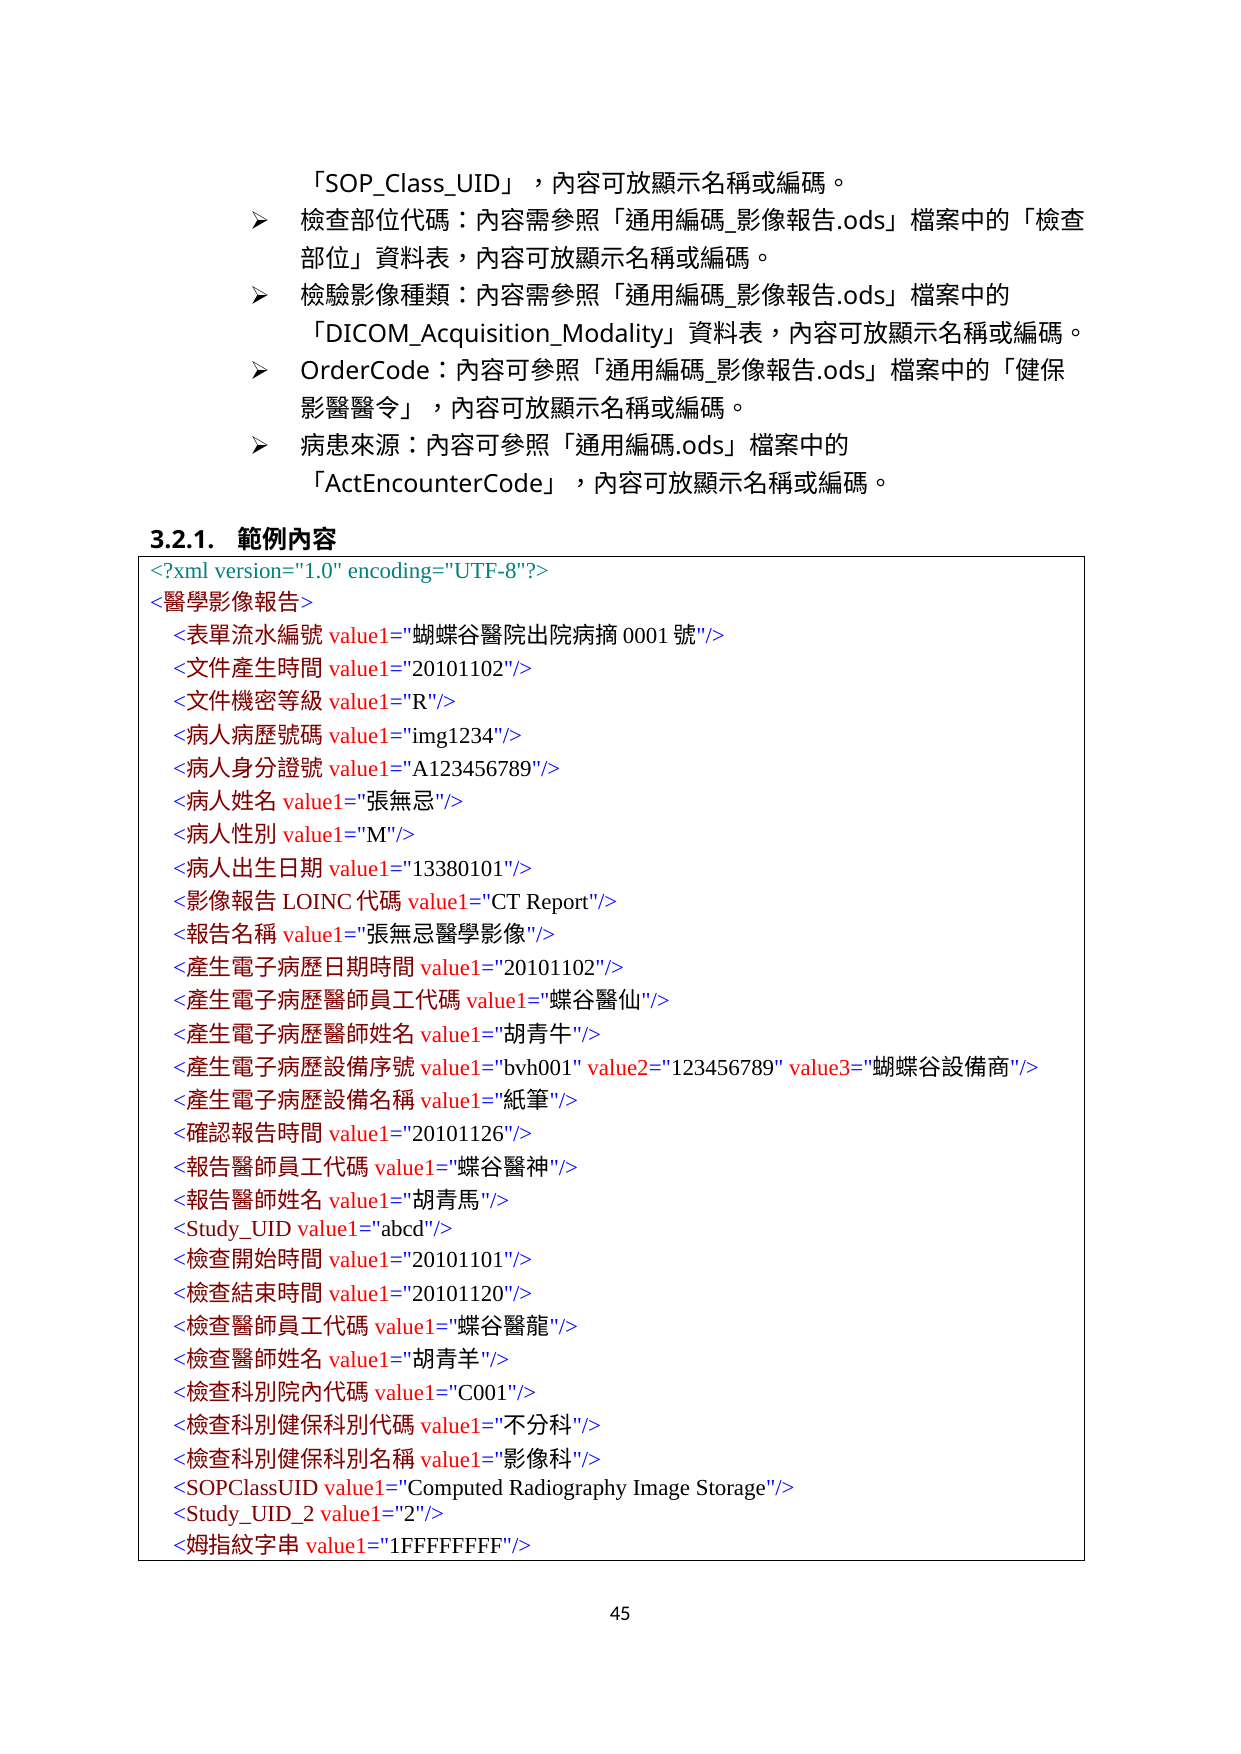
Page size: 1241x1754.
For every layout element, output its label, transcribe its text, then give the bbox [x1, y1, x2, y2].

subtitle 範例內容 [150, 519, 1090, 556]
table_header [139, 557, 1084, 1560]
text 檢驗影像種類：內容需參照「通用編碼_影像報告.ods」檔案中的「DICOM_Acquisition_Modality」資料表，內容可放顯示名稱或編碼。 [250, 275, 1090, 350]
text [250, 162, 1090, 200]
text 病患來源：內容可參照「通用編碼.ods」檔案中的「ActEncounterCode」，內容可放顯示名稱或編碼。 [250, 425, 1090, 500]
text 檢查部位代碼：內容需參照「通用編碼_影像報告.ods」檔案中的「檢查部位」資料表，內容可放顯示名稱或編碼。 [250, 200, 1090, 275]
text OrderCode：內容可參照「通用編碼_影像報告.ods」檔案中的「健保影醫醫令」，內容可放顯示名稱或編碼。 [250, 350, 1090, 425]
